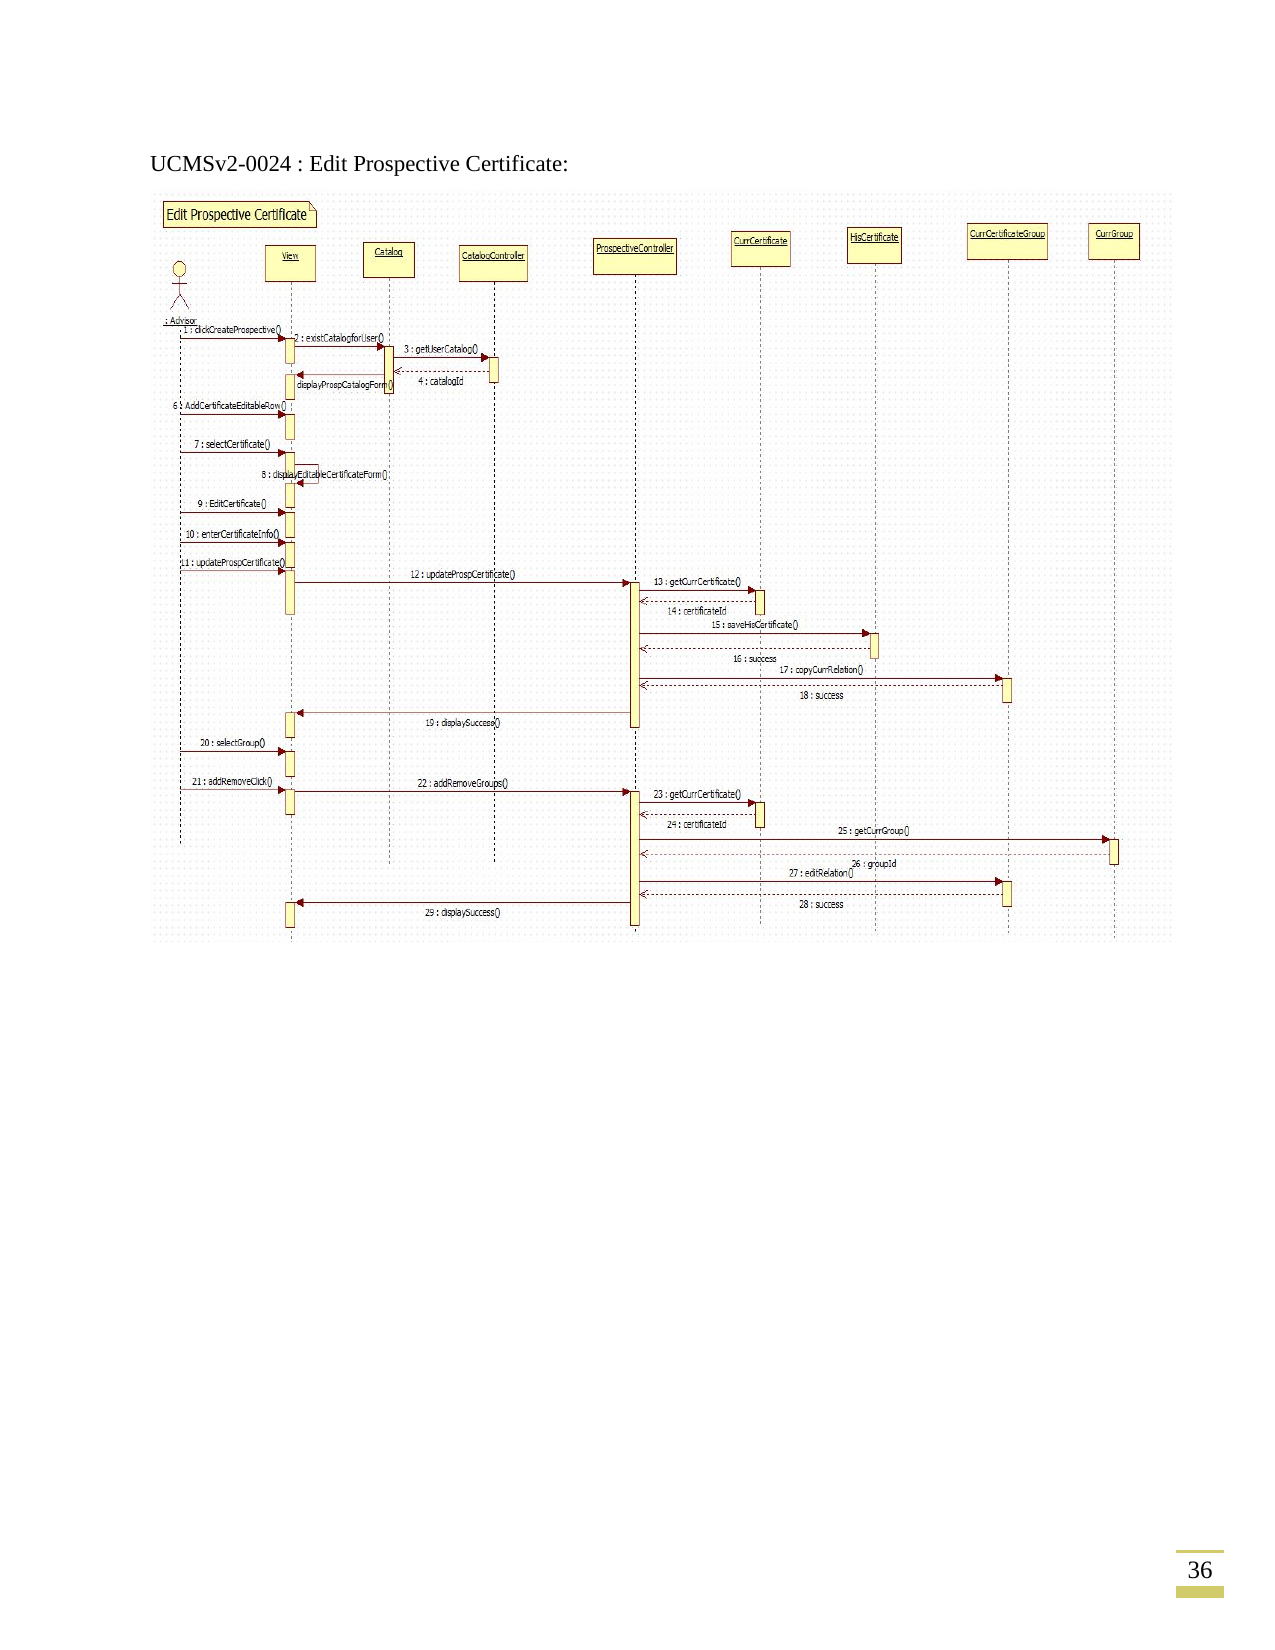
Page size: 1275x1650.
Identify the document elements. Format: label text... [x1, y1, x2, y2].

text UCMSv2-0024 : Edit Prospective Certificate: [150, 150, 1125, 176]
picture [150, 189, 1174, 942]
